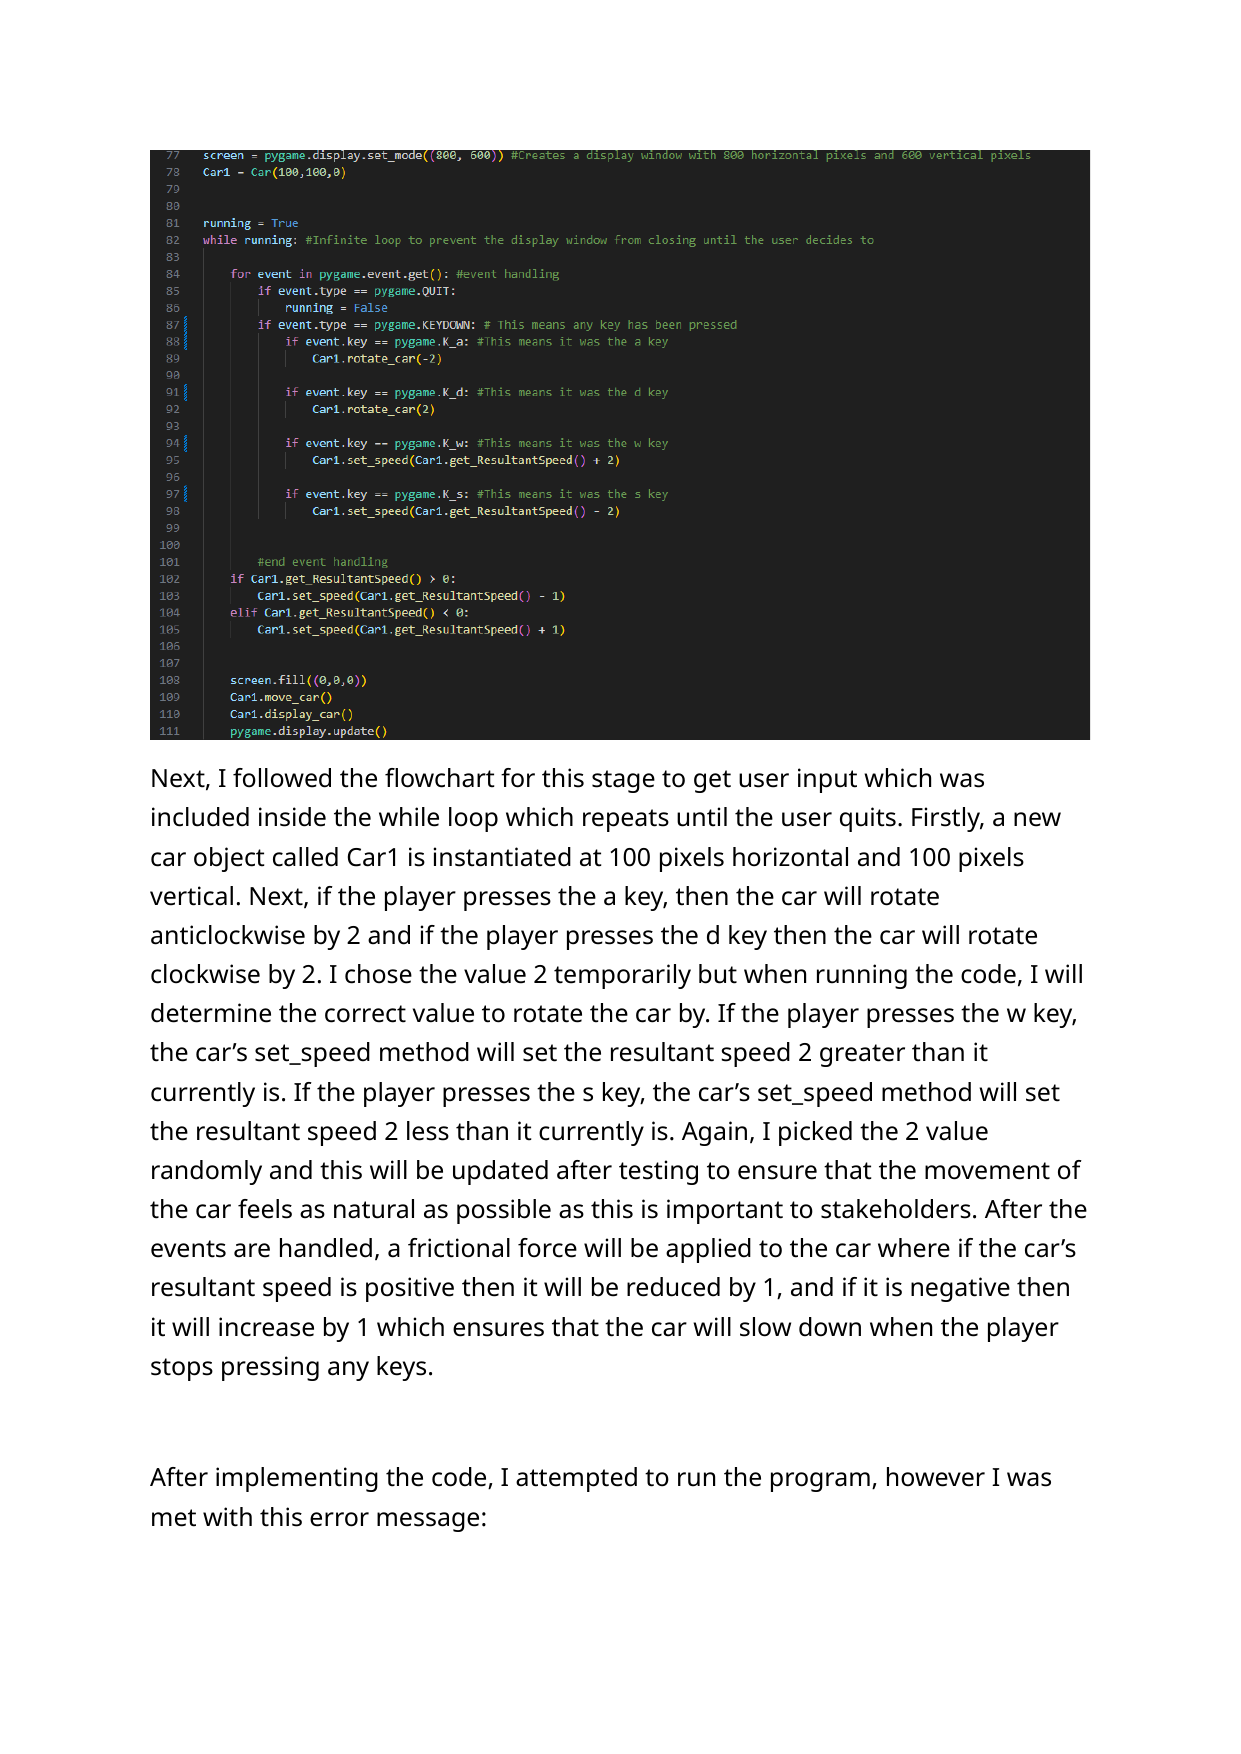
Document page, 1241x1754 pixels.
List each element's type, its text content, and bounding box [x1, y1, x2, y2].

text After implementing the code, I attempted to run the program, however I was met with this error message: [150, 1460, 1090, 1533]
text Next, I followed the flowchart for this stage to get user input which was included inside the while loop which repeats until the user quits. Firstly, a new car object called Car1 is instantiated at 100 pixels horizontal and 100 pixels vertical. Next, if the player presses the a key, then the car will rotate anticlockwise by 2 and if the player presses the d key then the car will rotate clockwise by 2. I chose the value 2 temporarily but when running the code, I will determine the correct value to rotate the car by. If the player presses the w key, the car’s set_speed method will set the resultant speed 2 greater than it currently is. If the player presses the s key, the car’s set_speed method will set the resultant speed 2 less than it currently is. Again, I picked the 2 value randomly and this will be updated after testing to ensure that the movement of the car feels as natural as possible as this is important to stakeholders. After the events are handled, a frictional force will be applied to the car where if the car’s resultant speed is positive then it will be reduced by 1, and if it is negative then it will increase by 1 which ensures that the car will slow down when the player stops pressing any keys. [150, 761, 1090, 1382]
picture [150, 150, 1091, 740]
